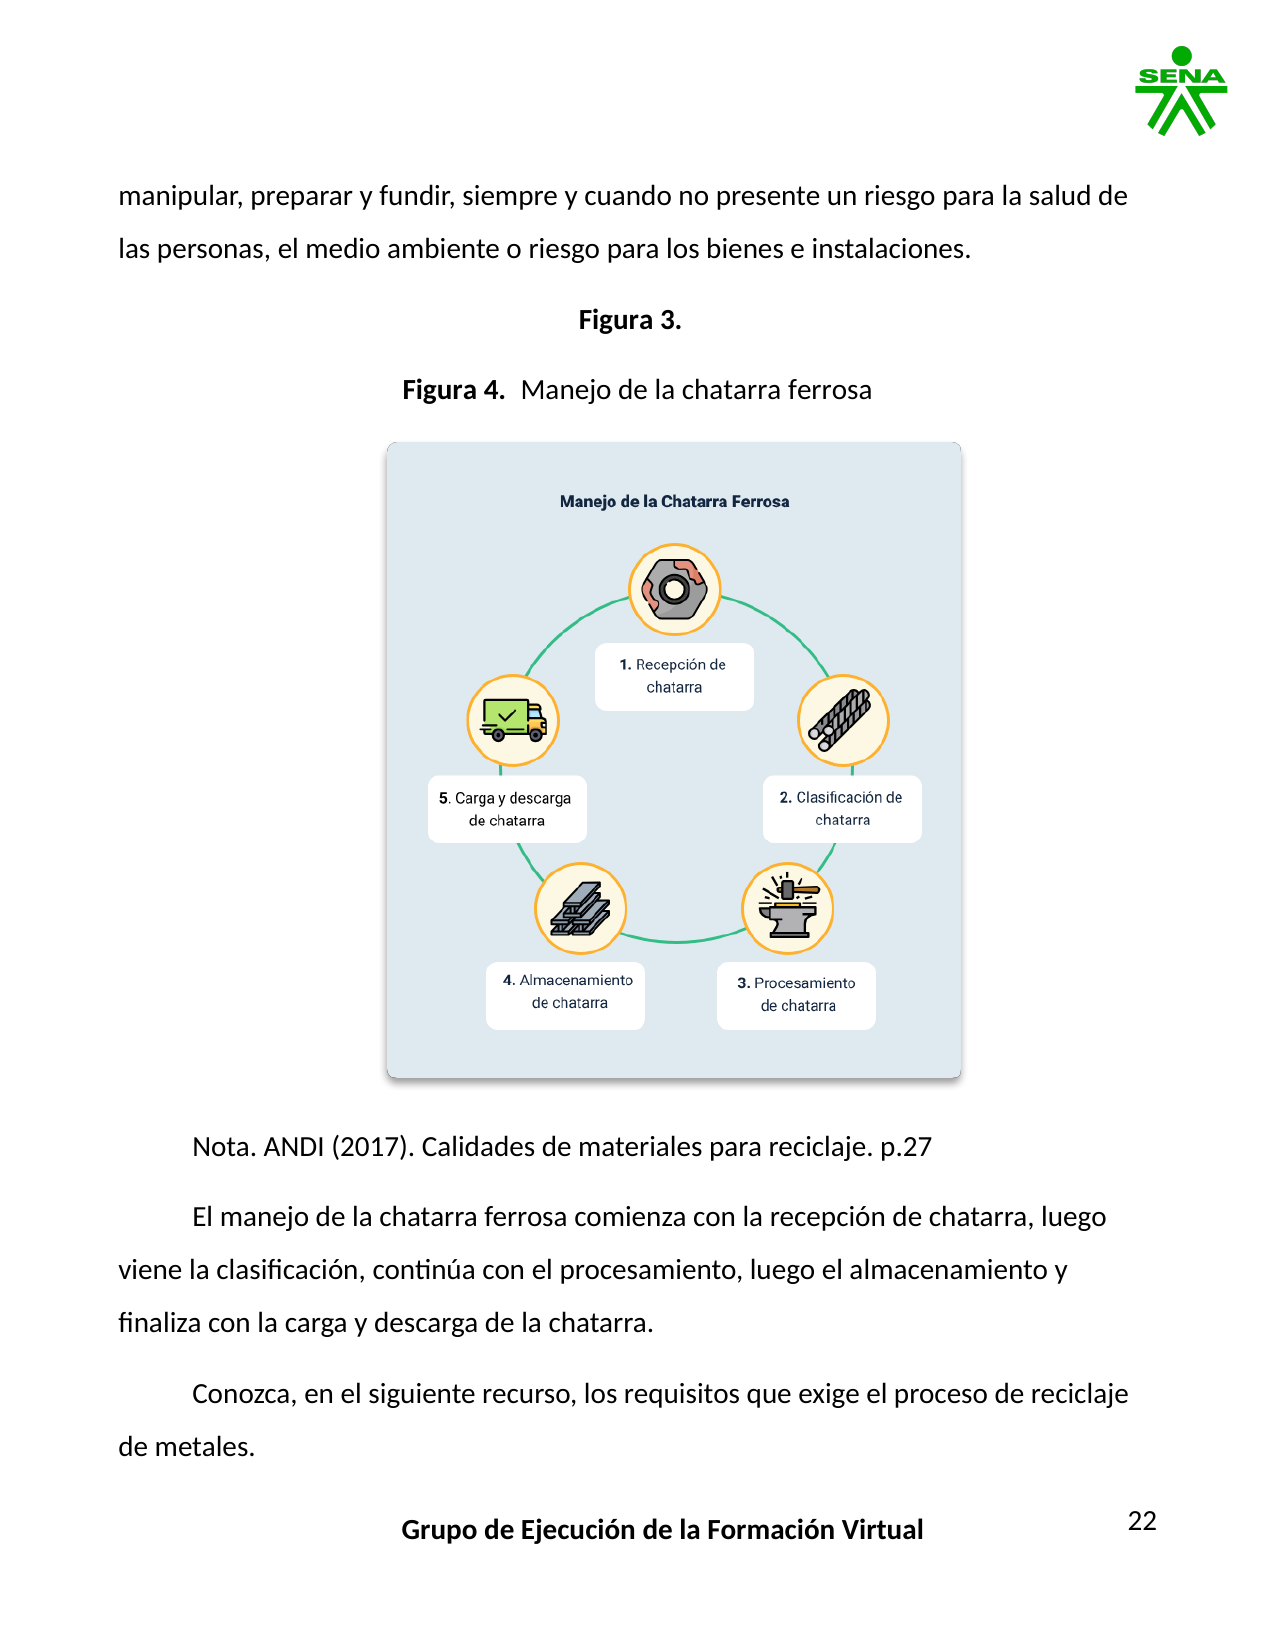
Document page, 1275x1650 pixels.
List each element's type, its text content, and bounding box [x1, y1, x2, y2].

text Nota. ANDI (2017). Calidades de materiales para reciclaje. p.27 [118, 1128, 1157, 1163]
picture [387, 442, 961, 1078]
text El manejo de la chatarra ferrosa comienza con la recepción de chatarra, luego viene la clasificación, continúa con el procesamiento, luego el almacenamiento y finaliza con la carga y descarga de la chatarra. [118, 1198, 1157, 1340]
picture [1135, 46, 1228, 136]
text Manejo de la chatarra ferrosa [118, 371, 1157, 406]
text Conozca, en el siguiente recurso, los requisitos que exige el proceso de reciclaje de metales. [118, 1375, 1157, 1464]
